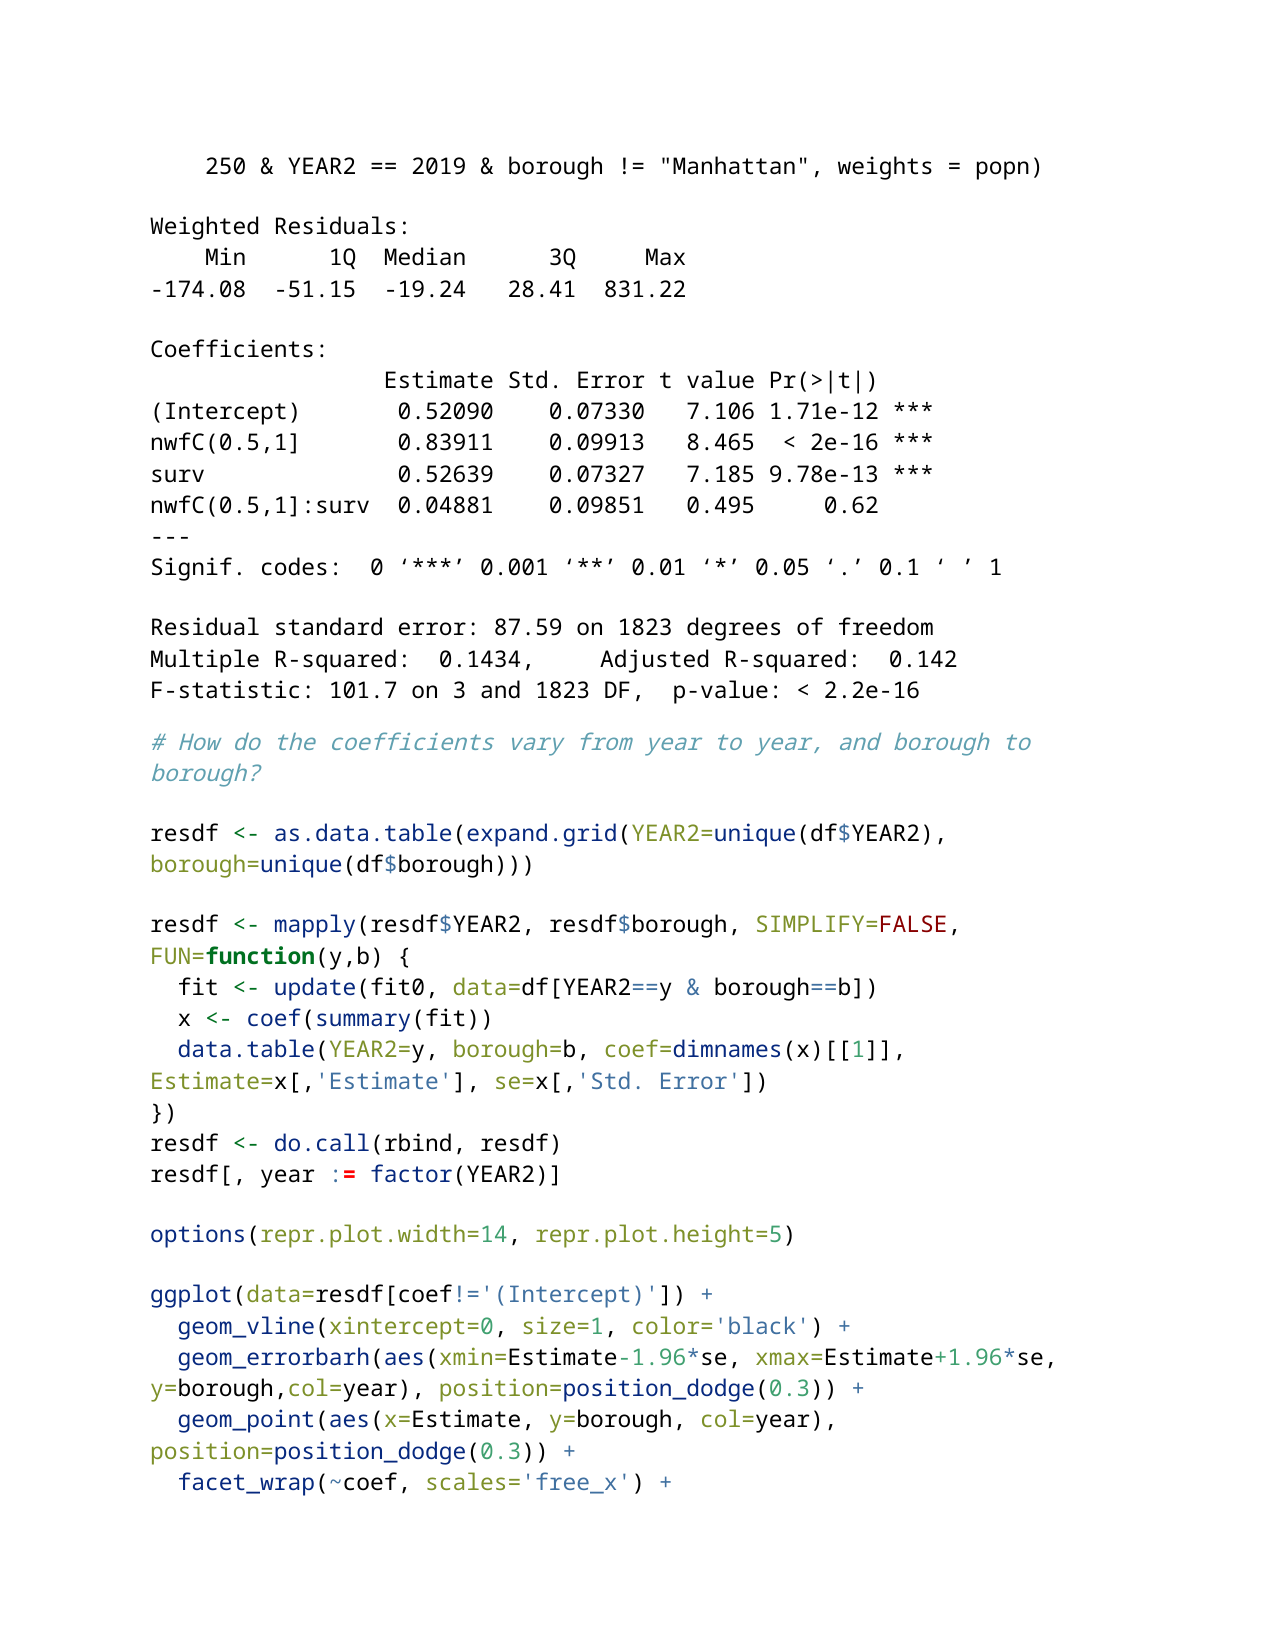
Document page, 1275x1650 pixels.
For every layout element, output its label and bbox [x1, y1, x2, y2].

text [150, 726, 1125, 1497]
text [150, 150, 1125, 705]
